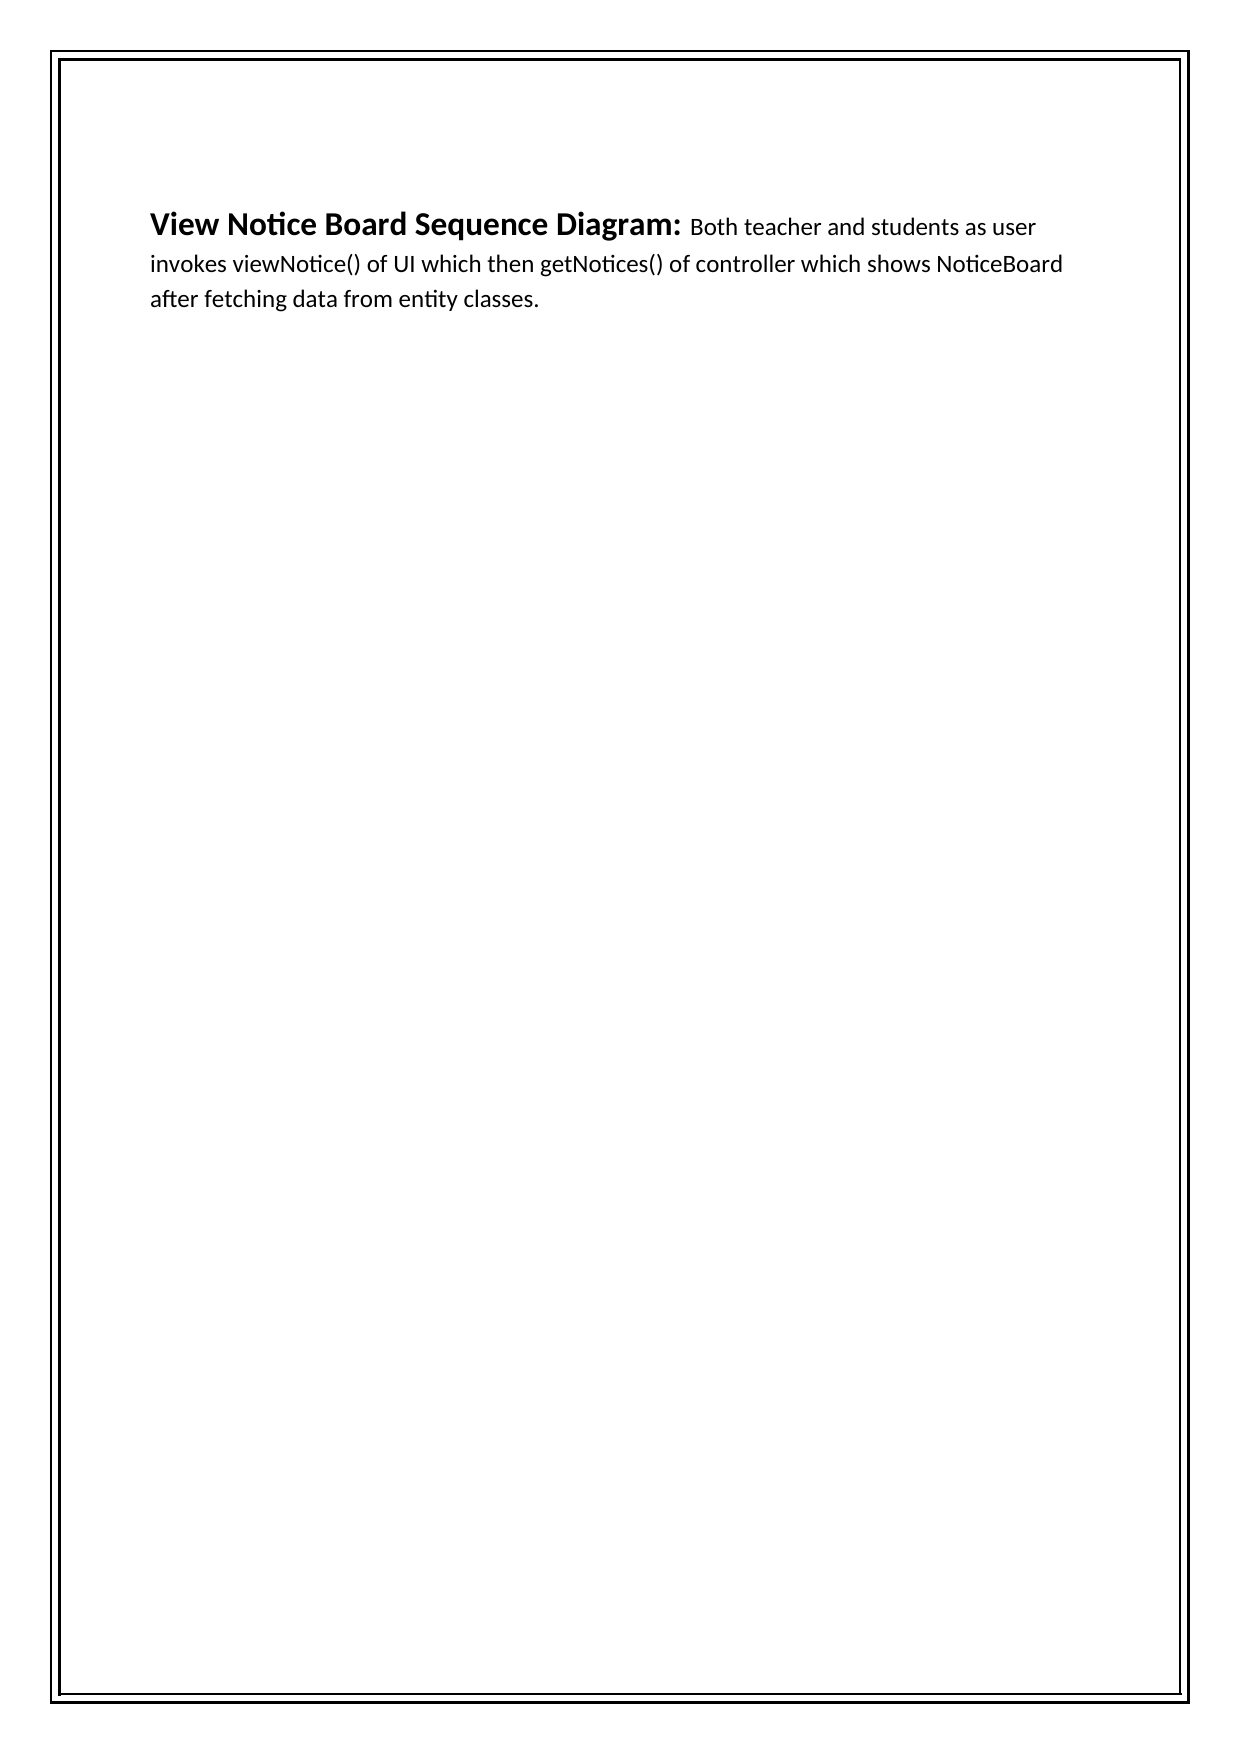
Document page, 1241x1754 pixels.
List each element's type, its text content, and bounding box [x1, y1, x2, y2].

text View Notice Board Sequence Diagram: Both teacher and students as user invokes viewNotice() of UI which then getNotices() of controller which shows NoticeBoard after fetching data from entity classes. [150, 203, 1090, 314]
